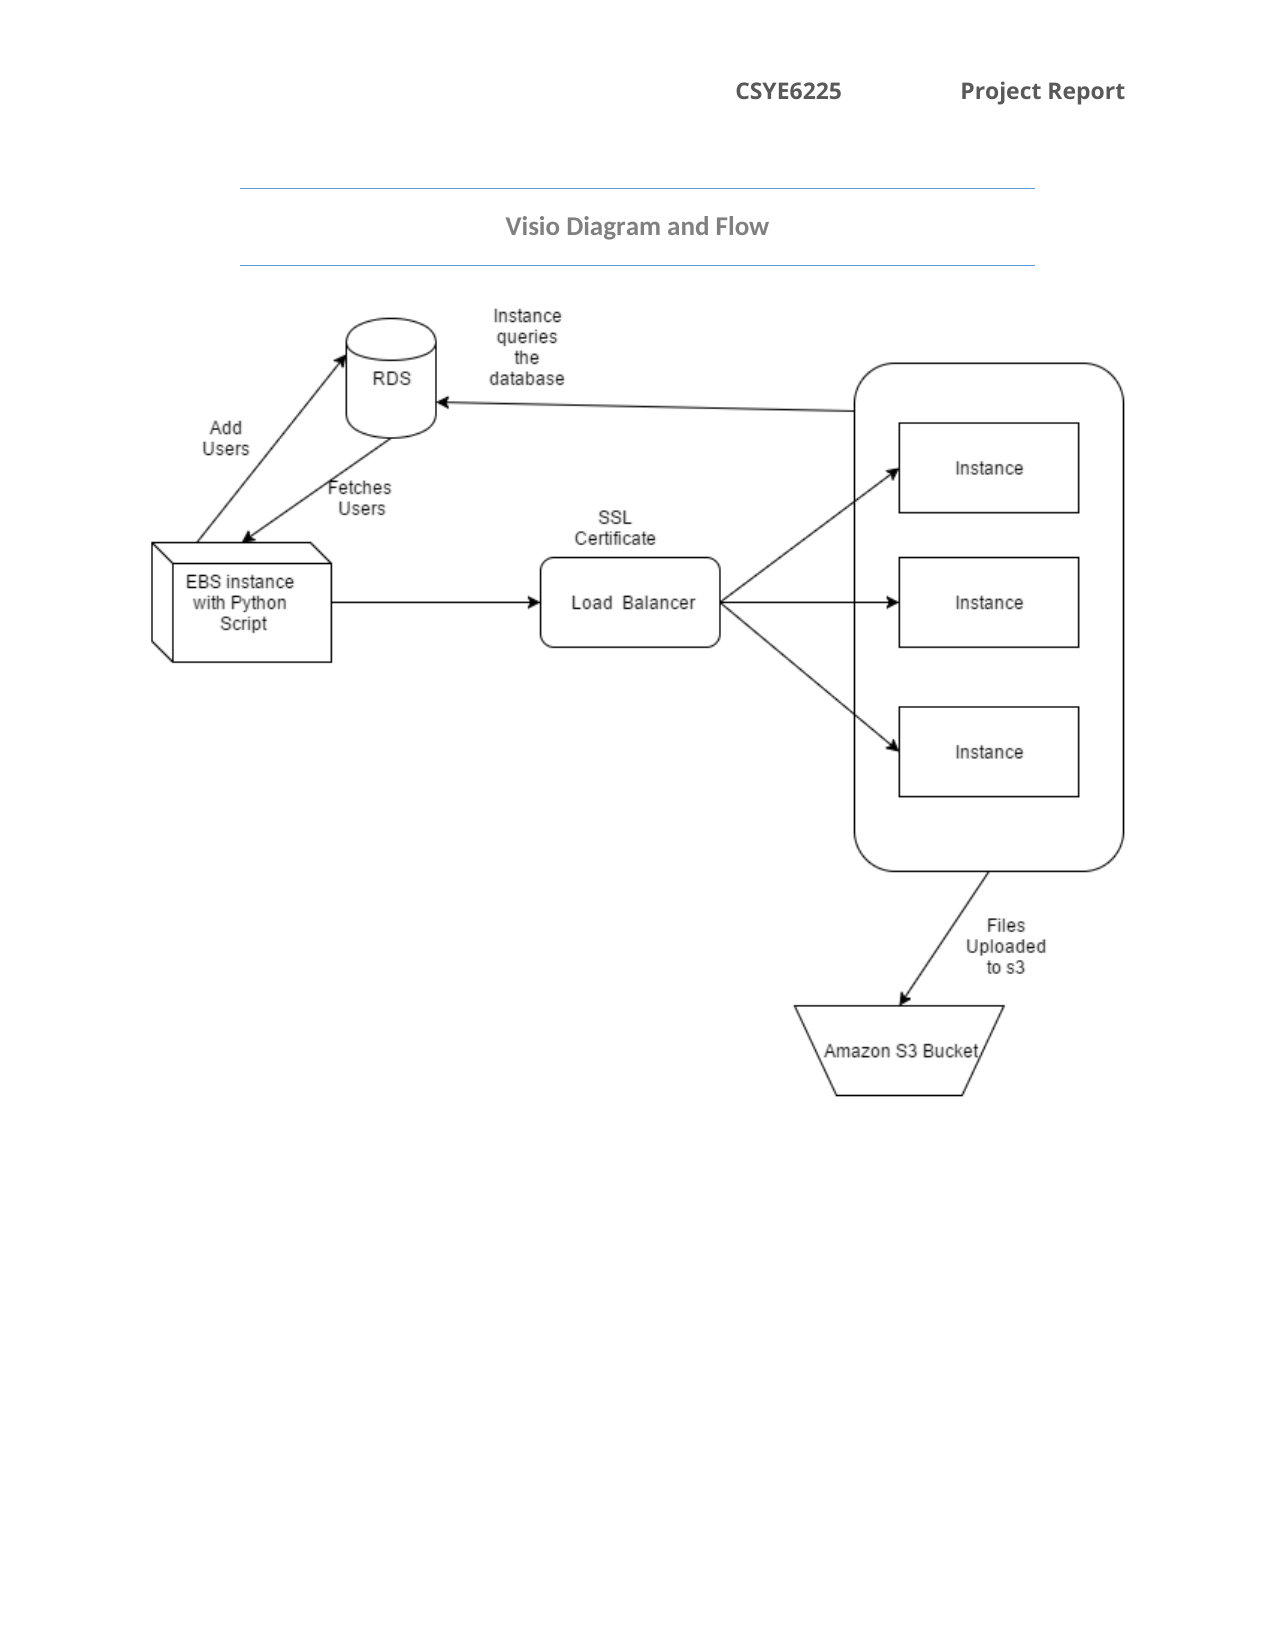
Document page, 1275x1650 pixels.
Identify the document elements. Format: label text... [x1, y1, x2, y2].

text Visio Diagram and Flow [240, 189, 1035, 265]
